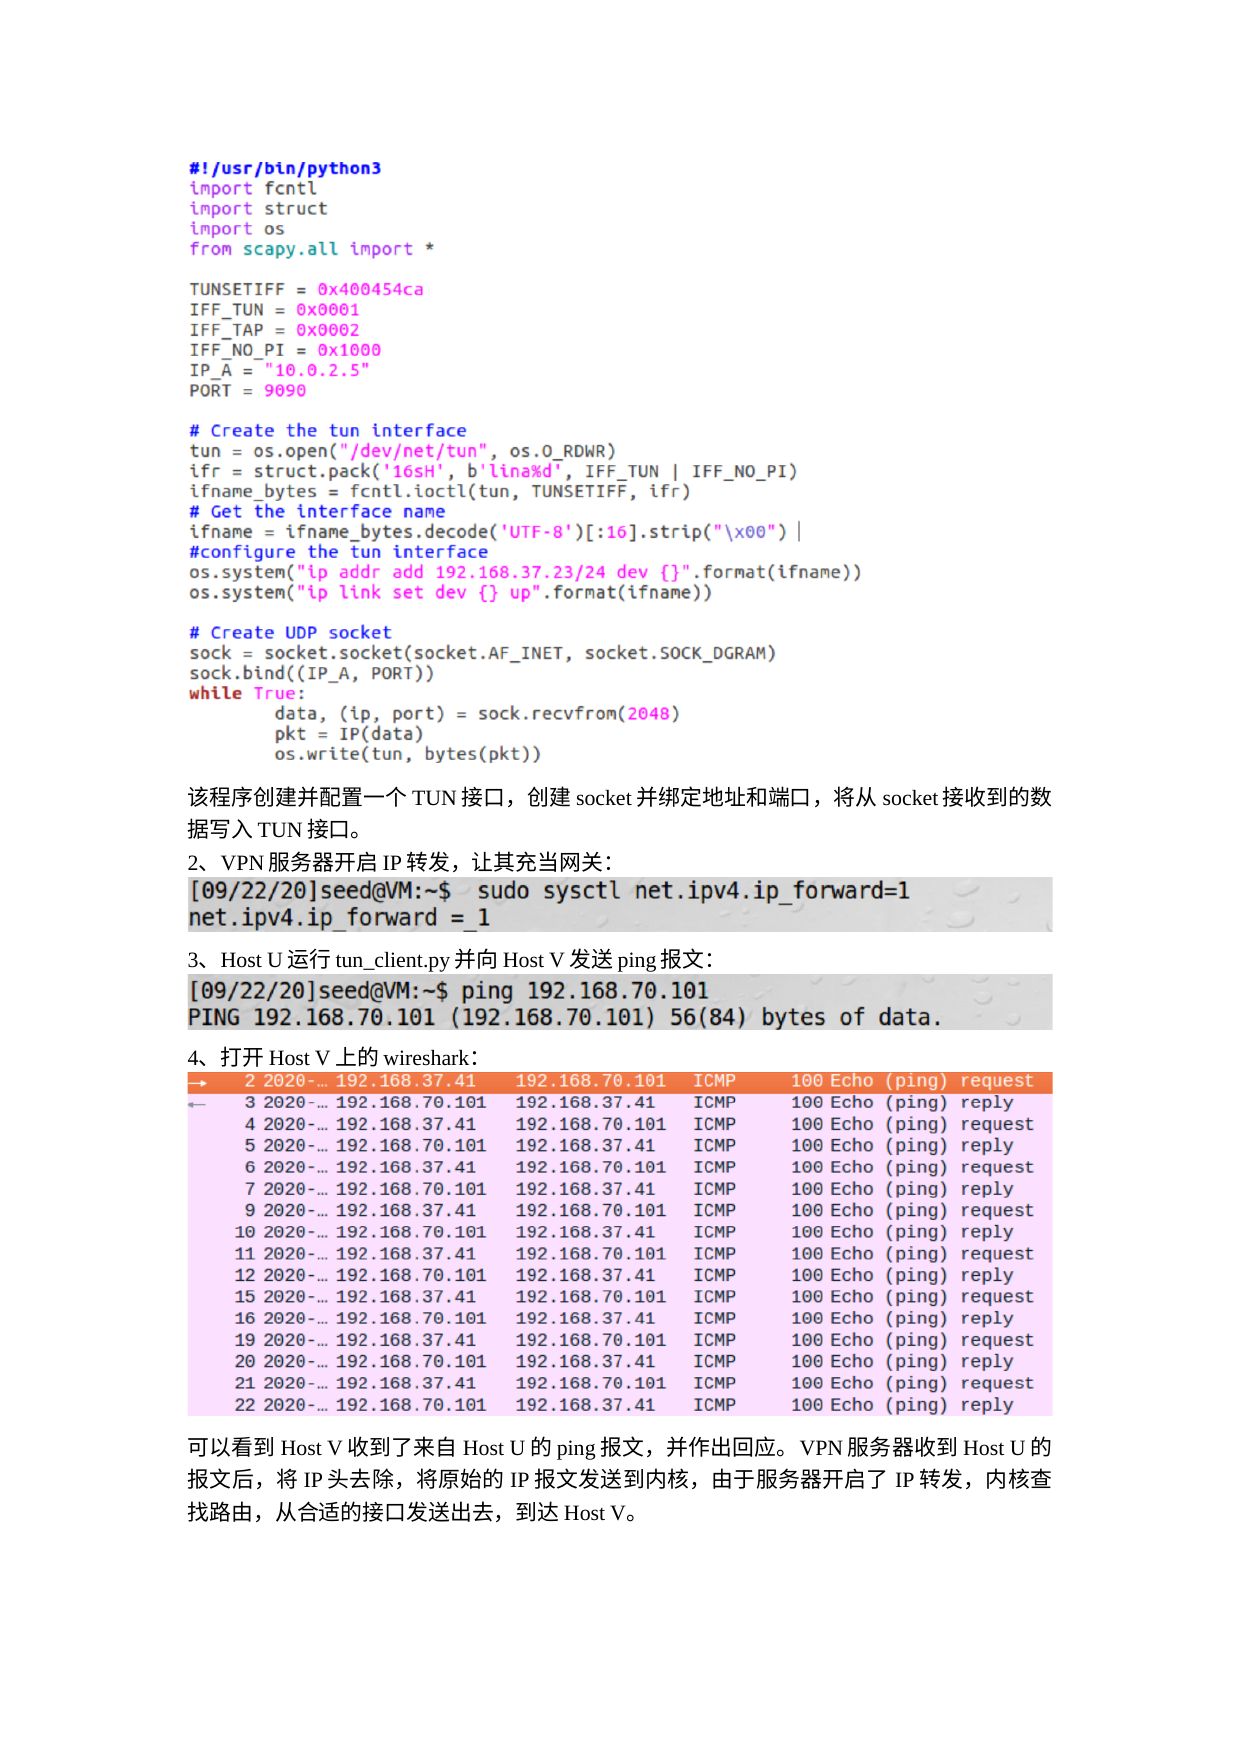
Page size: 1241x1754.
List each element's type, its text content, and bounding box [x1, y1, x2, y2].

picture [187, 162, 1053, 763]
text 4、打开Host V上的wireshark： [187, 1039, 1053, 1072]
picture [187, 877, 1053, 932]
picture [187, 974, 1053, 1030]
text 3、Host U运行tun_client.py并向Host V发送ping报文： [187, 942, 1053, 974]
text 该程序创建并配置一个TUN接口，创建socket并绑定地址和端口，将从socket接收到的数据写入TUN接口。 [187, 779, 1053, 844]
text 2、VPN服务器开启IP转发，让其充当网关： [187, 844, 1053, 877]
picture [187, 1072, 1053, 1416]
text 可以看到Host V收到了来自Host U的ping报文，并作出回应。VPN服务器收到Host U的报文后，将IP头去除，将原始的IP报文发送到内核，由于服务器开启了IP转发，内核查找路由，从合适的接口发送出去，到达Host V。 [187, 1429, 1053, 1527]
